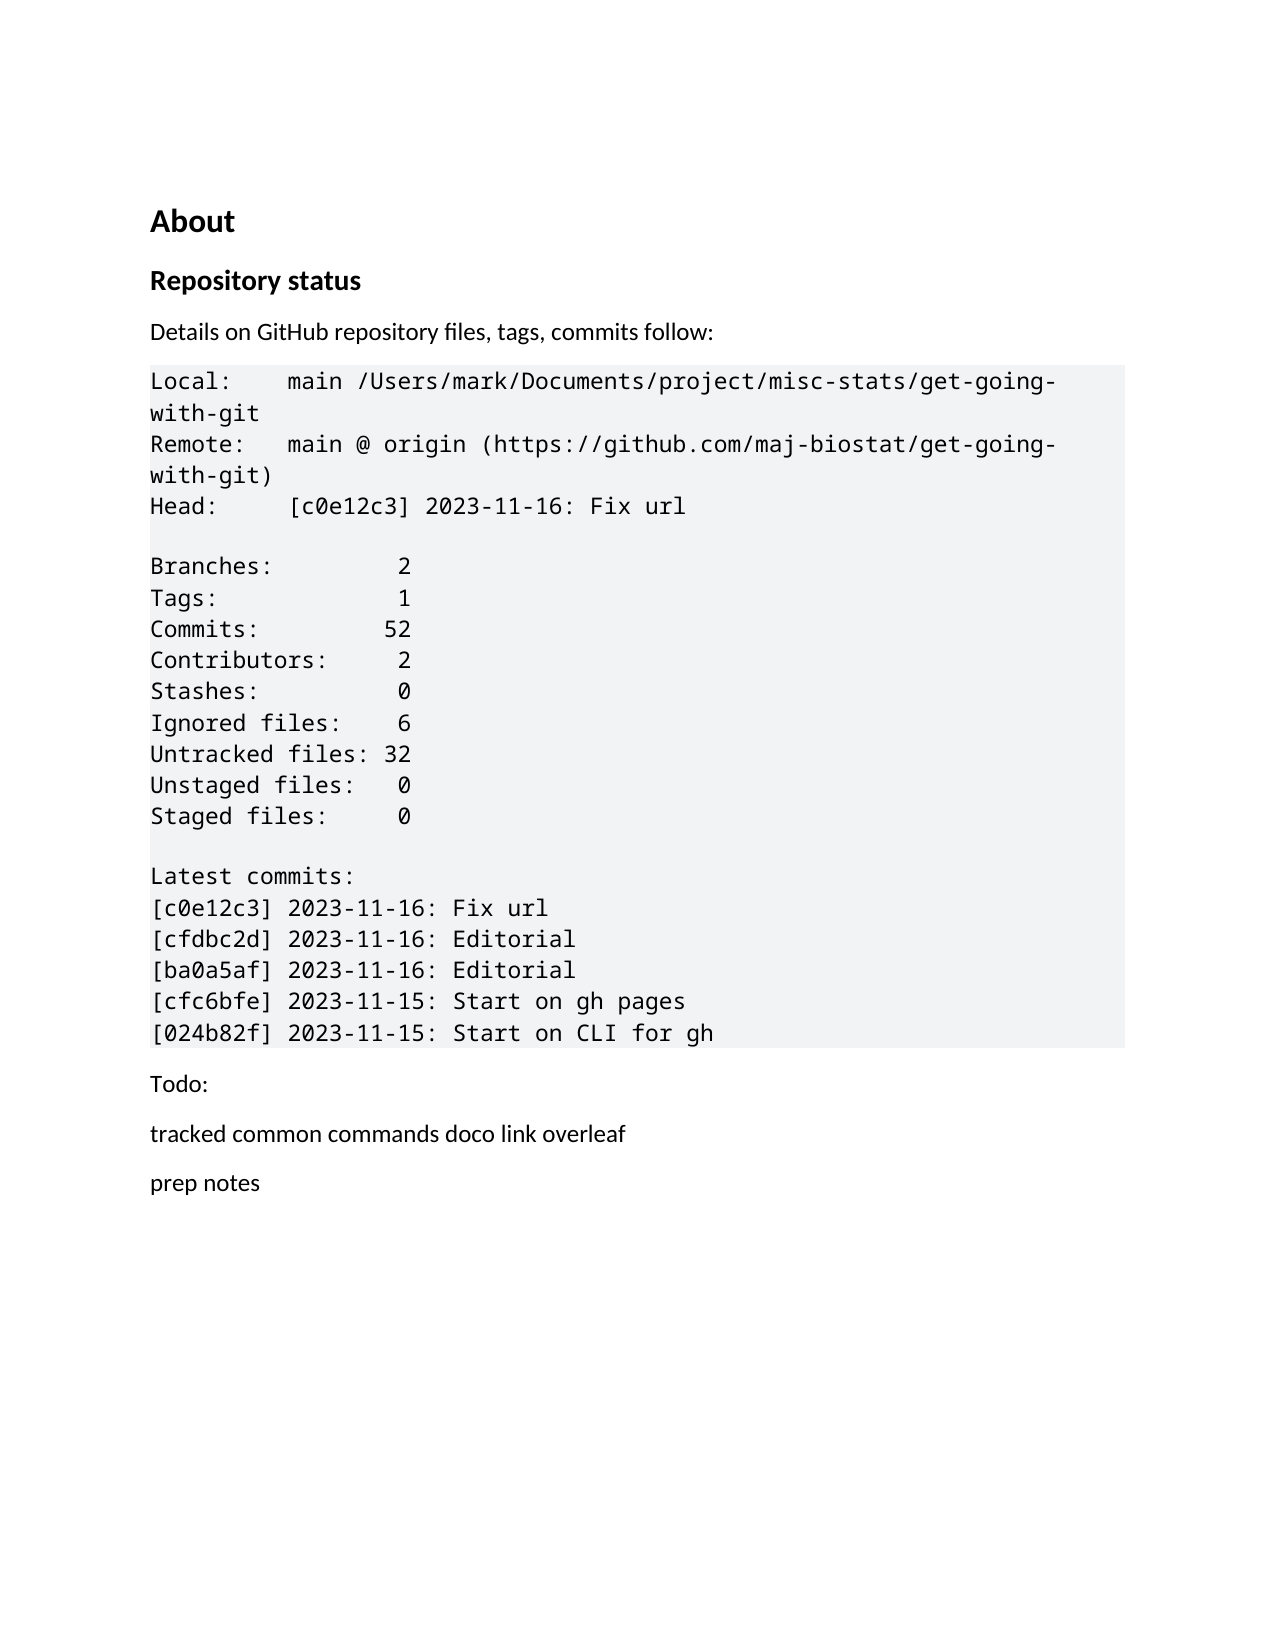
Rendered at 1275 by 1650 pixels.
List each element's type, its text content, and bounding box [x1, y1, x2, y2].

text tracked common commands doco link overleaf [150, 1118, 1125, 1148]
text Todo: [150, 1068, 1125, 1099]
text Details on GitHub repository files, tags, commits follow: [150, 316, 1125, 346]
text prep notes [150, 1167, 1125, 1198]
text Local: main /Users/mark/Documents/project/misc-stats/get-going-with-git Remote: main @ origin (https://github.com/maj-biostat/get-going-with-git) Head: [c0e12c3] 2023-11-16: Fix url Branches: 2 Tags: 1 Commits: 52 Contributors: 2 Stashes: 0 Ignored files: 6 Untracked files: 32 Unstaged files: 0 Staged files: 0 Latest commits: [c0e12c3] 2023-11-16: Fix url [cfdbc2d] 2023-11-16: Editorial [ba0a5af] 2023-11-16: Editorial [cfc6bfe] 2023-11-15: Start on gh pages [024b82f] 2023-11-15: Start on CLI for gh [150, 365, 1125, 1048]
subtitle About [150, 200, 1125, 241]
subtitle Repository status [150, 262, 1125, 297]
